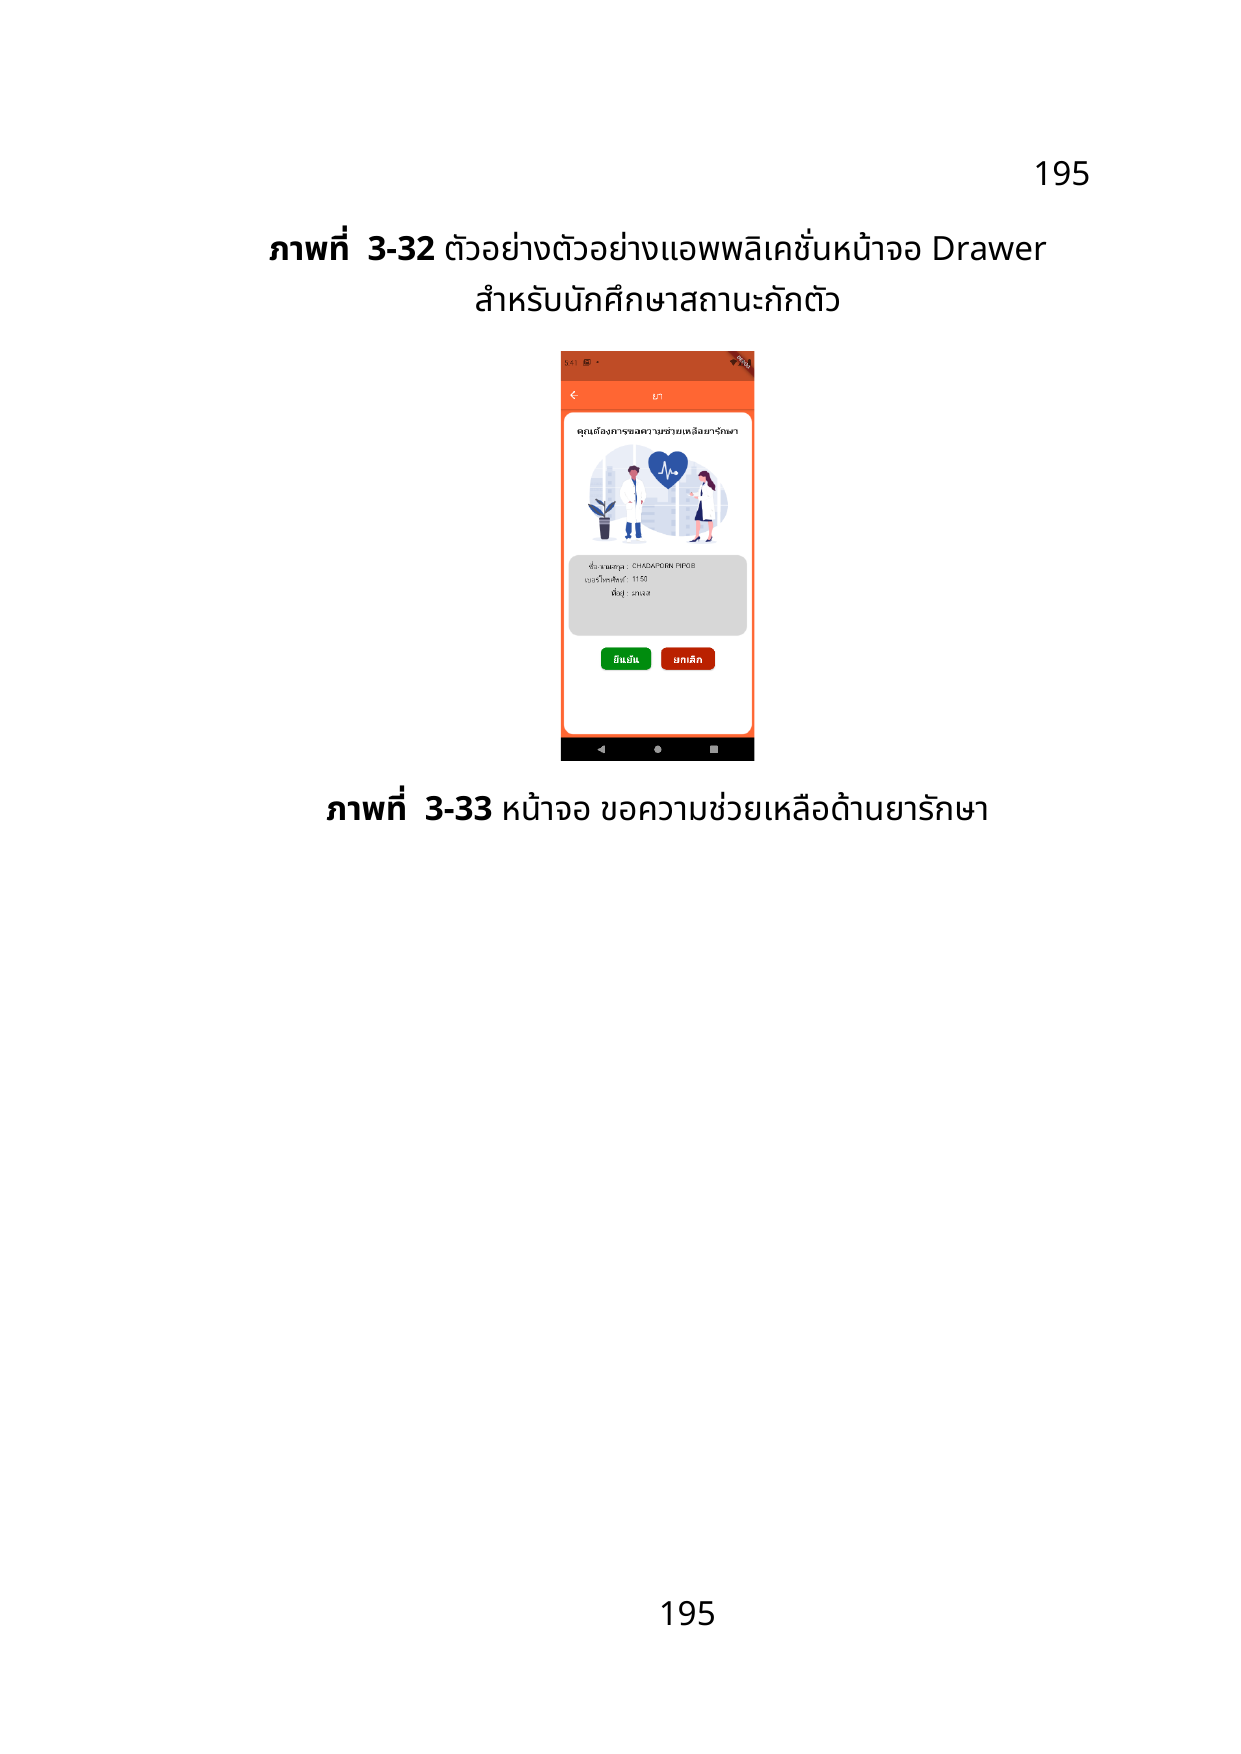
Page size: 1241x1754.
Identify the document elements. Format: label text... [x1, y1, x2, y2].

subtitle หน้าจอ ขอความช่วยเหลือด้านยารักษา [225, 785, 1090, 836]
subtitle ตัวอย่างตัวอย่างแอพพลิเคชั่นหน้าจอ Drawer สำหรับนักศึกษาสถานะกักตัว [225, 225, 1090, 326]
picture [560, 351, 755, 761]
